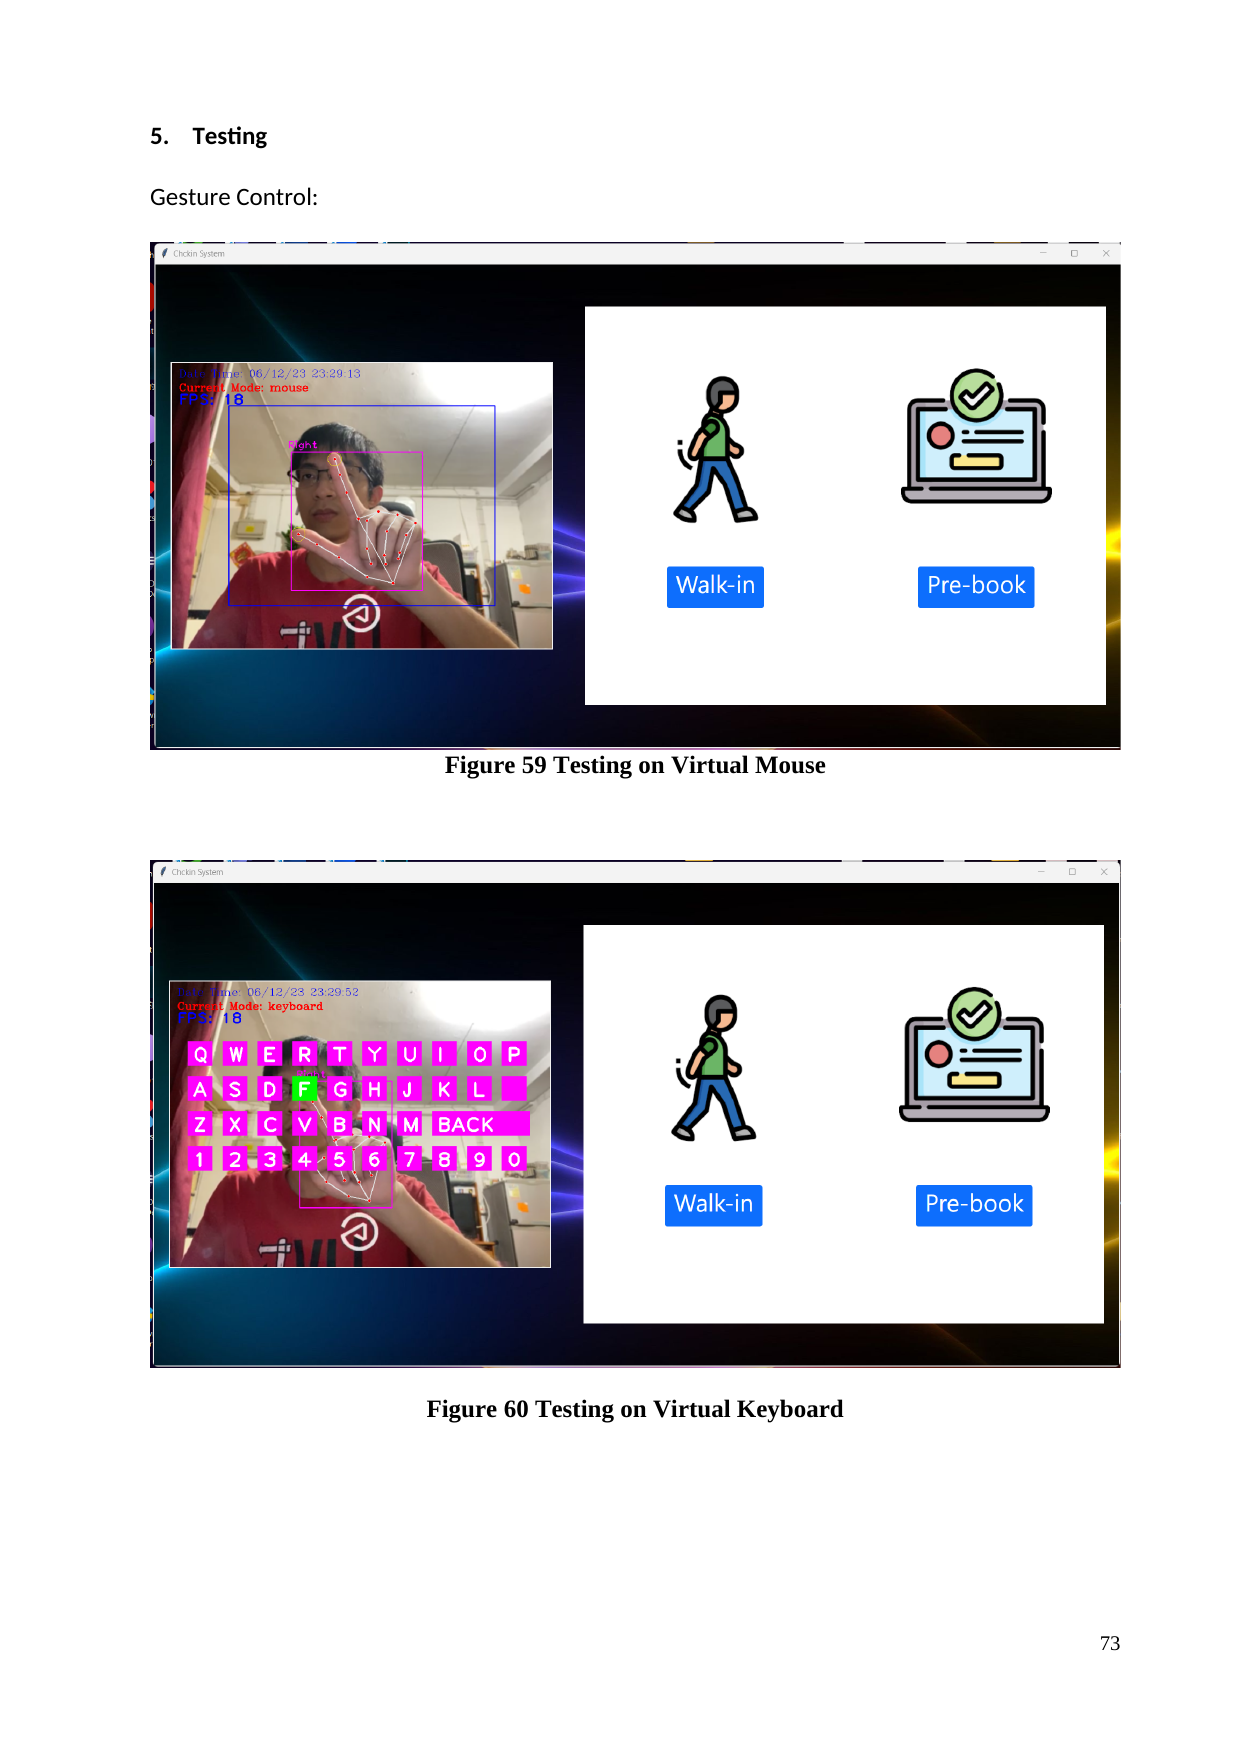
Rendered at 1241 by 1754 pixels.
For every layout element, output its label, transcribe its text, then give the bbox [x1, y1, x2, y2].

text Gesture Control: [150, 181, 1120, 211]
picture [150, 860, 1121, 1368]
picture [150, 242, 1121, 750]
subtitle Testing [150, 120, 1120, 150]
